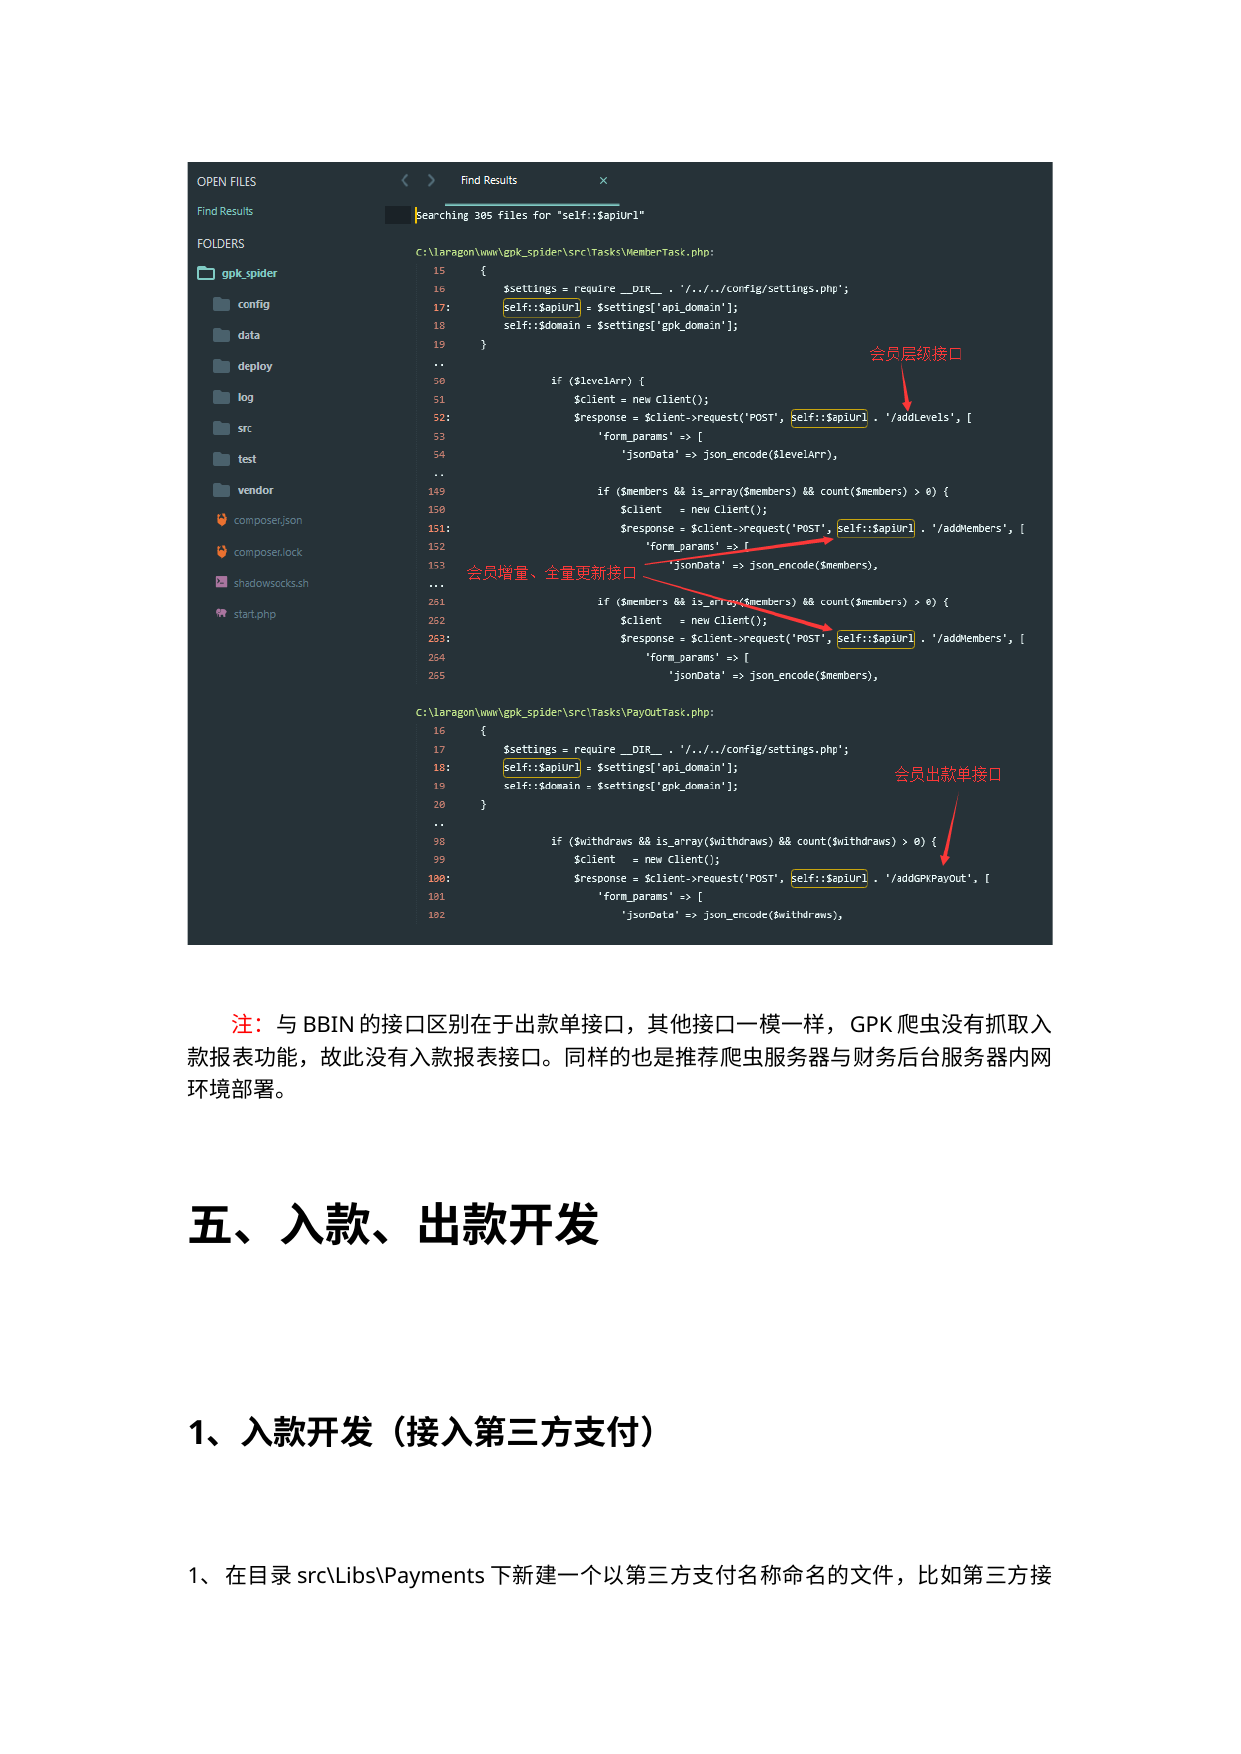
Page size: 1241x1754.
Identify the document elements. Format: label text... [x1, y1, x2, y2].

picture [187, 162, 1053, 945]
subtitle 1、入款开发（接入第三方支付） [187, 1398, 1053, 1463]
subtitle 五、入款、出款开发 [187, 1172, 1053, 1270]
text 注：与BBIN的接口区别在于出款单接口，其他接口一模一样，GPK爬虫没有抓取入款报表功能，故此没有入款报表接口。同样的也是推荐爬虫服务器与财务后台服务器内网环境部署。 [187, 1007, 1053, 1104]
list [187, 1558, 1053, 1590]
